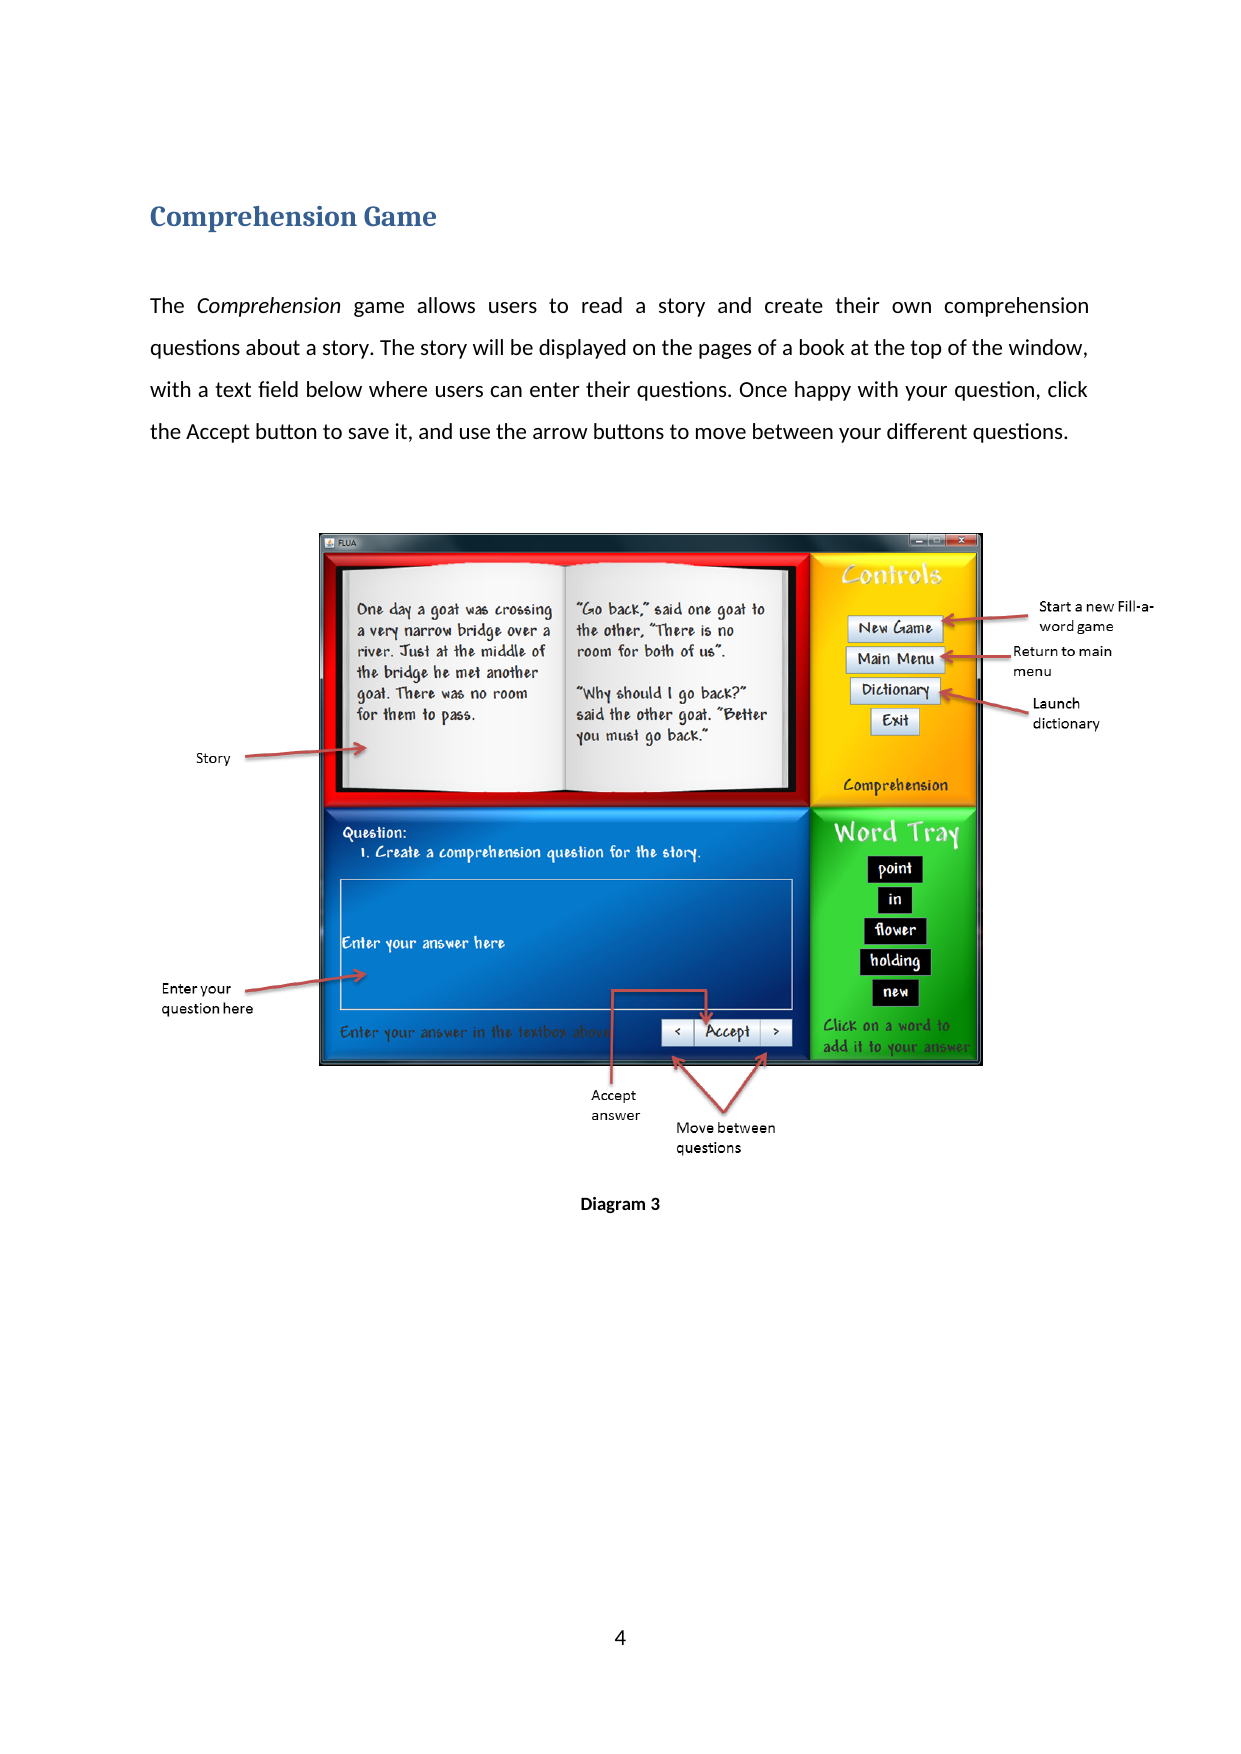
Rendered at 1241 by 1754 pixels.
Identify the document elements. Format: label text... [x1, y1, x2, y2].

picture [150, 533, 1165, 1167]
subtitle Comprehension Game [150, 200, 1090, 233]
text Diagram 3 [150, 1192, 1090, 1215]
text The Comprehension game allows users to read a story and create their own comprehension questions about a story. The story will be displayed on the pages of a book at the top of the window, with a text field below where users can enter their questions. Once happy with your question, click the Accept button to save it, and use the arrow buttons to move between your different questions. [150, 292, 1090, 446]
